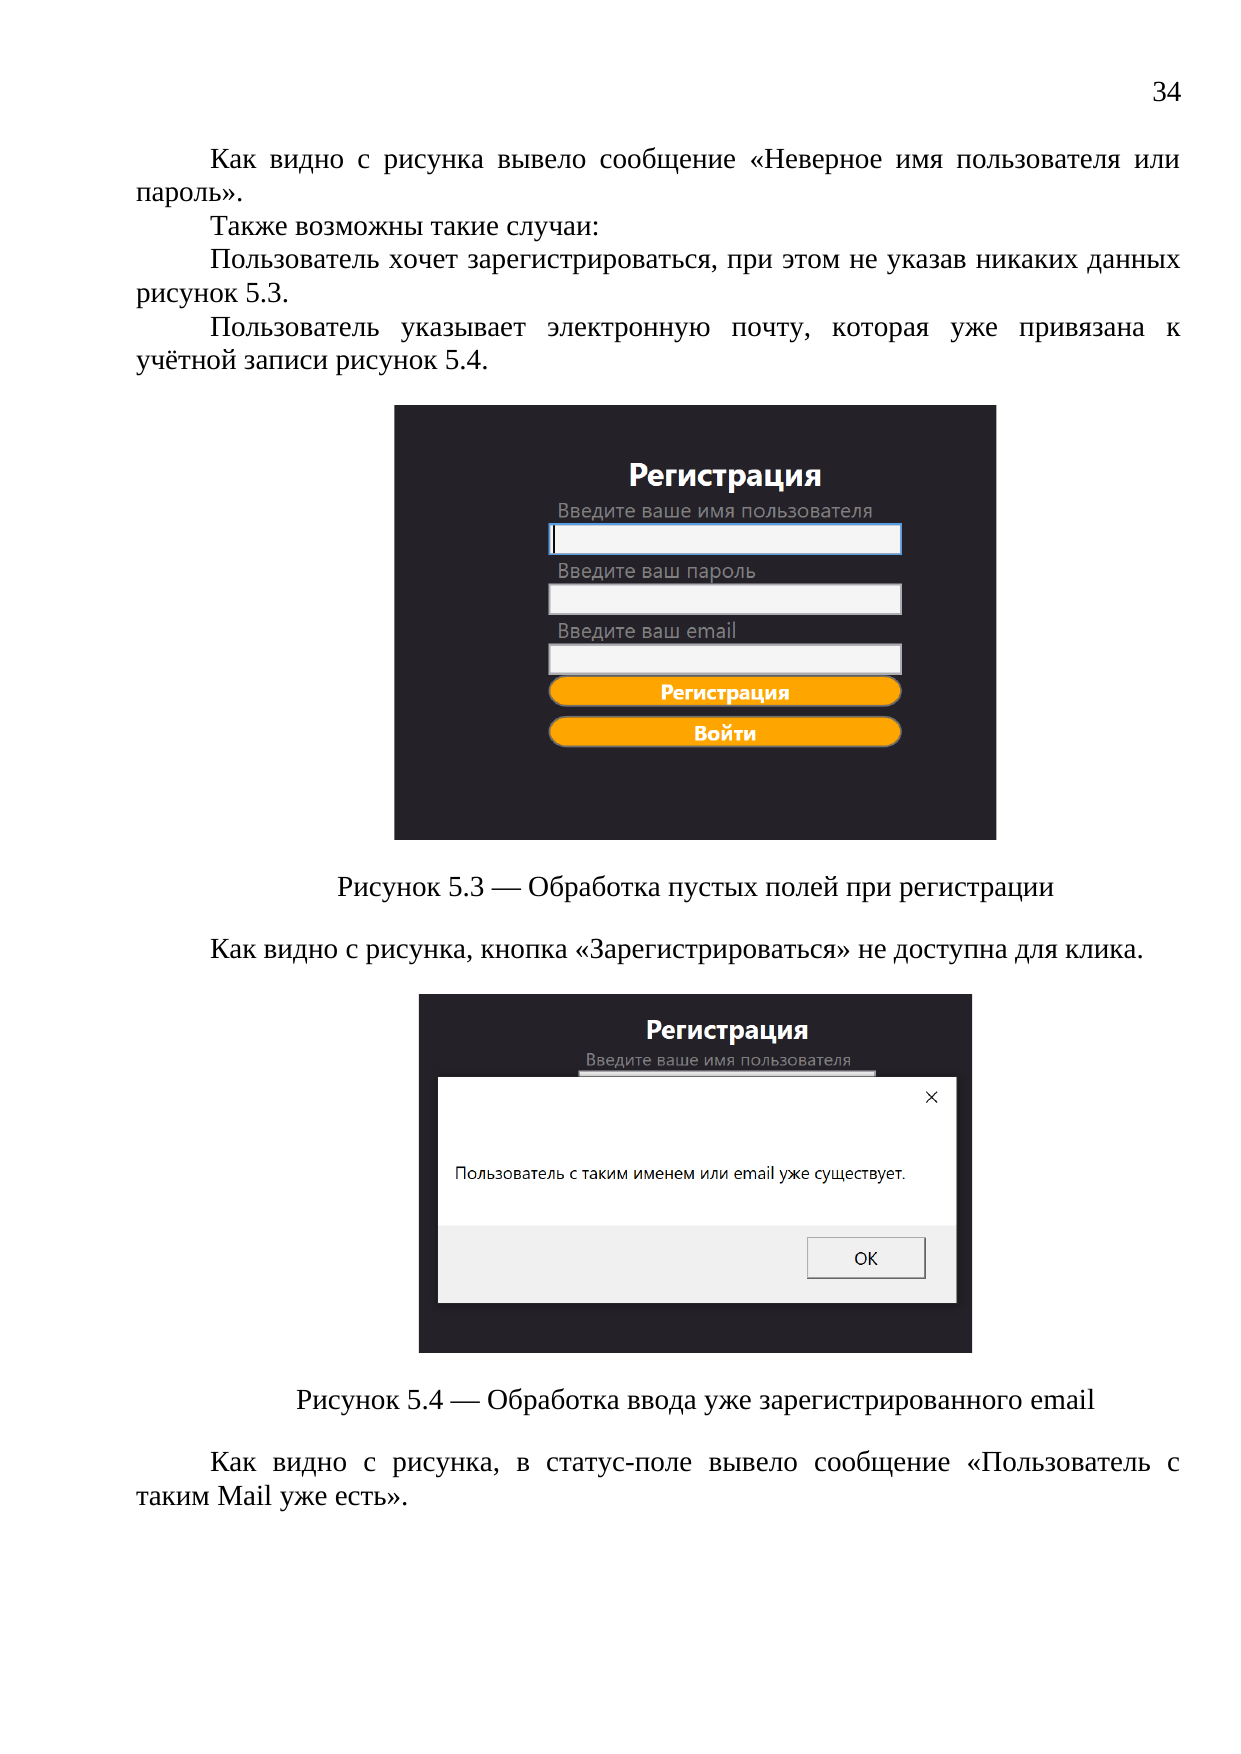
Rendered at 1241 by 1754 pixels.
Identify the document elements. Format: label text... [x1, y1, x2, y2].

text Рисунок 5.4 — Обработка ввода уже зарегистрированного email [136, 1382, 1181, 1415]
text Пользователь указывает электронную почту, которая уже привязана к учётной записи рисунок 5.4. [136, 309, 1181, 376]
text Пользователь хочет зарегистрироваться, при этом не указав никаких данных рисунок 5.3. [136, 242, 1181, 309]
picture [394, 405, 997, 840]
picture [418, 994, 973, 1353]
text Как видно с рисунка, в статус-поле вывело сообщение «Пользователь с таким Mail уже есть». [136, 1444, 1181, 1512]
text Как видно с рисунка, кнопка «Зарегистрироваться» не доступна для клика. [136, 932, 1181, 965]
text Рисунок 5.3 — Обработка пустых полей при регистрации [136, 869, 1181, 902]
text Как видно с рисунка вывело сообщение «Неверное имя пользователя или пароль». [136, 141, 1181, 208]
text Также возможны такие случаи: [136, 208, 1181, 242]
